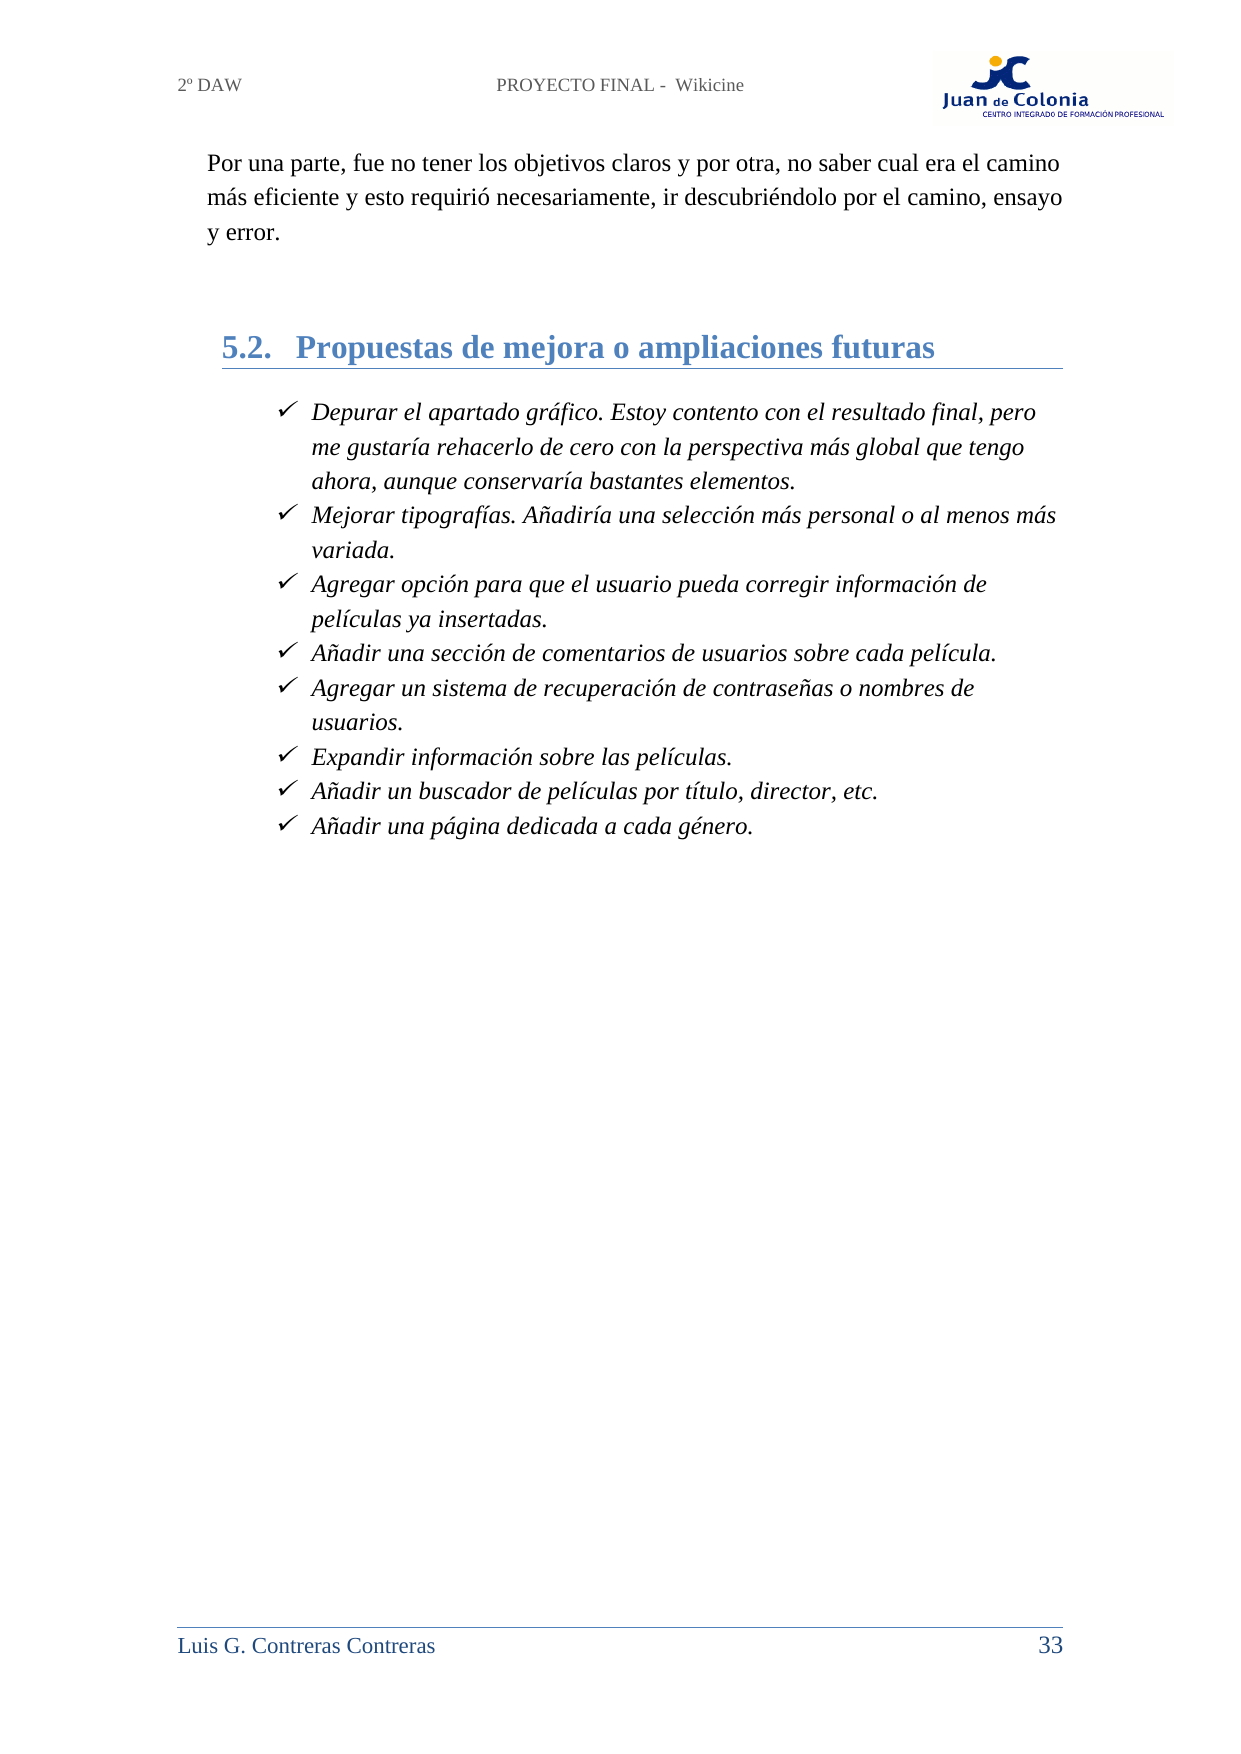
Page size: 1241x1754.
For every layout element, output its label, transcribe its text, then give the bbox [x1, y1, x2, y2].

list Agregar un sistema de recuperación de contraseñas o nombres de usuarios. [274, 673, 1063, 736]
list Expandir información sobre las películas. [274, 742, 1063, 771]
picture [933, 51, 1175, 126]
list Añadir una página dedicada a cada género. [274, 811, 1063, 840]
list Añadir una sección de comentarios de usuarios sobre cada película. [274, 638, 1063, 667]
list Agregar opción para que el usuario pueda corregir información de películas ya insertadas. [274, 569, 1063, 633]
list Mejorar tipografías. Añadiría una selección más personal o al menos más variada. [274, 501, 1063, 564]
text Por una parte, fue no tener los objetivos claros y por otra, no saber cual era el camino más eficiente y esto requirió necesariamente, ir descubriéndolo por el camino, ensayo y error. [207, 148, 1063, 245]
list Depurar el apartado gráfico. Estoy contento con el resultado final, pero me gustaría rehacerlo de cero con la perspectiva más global que tengo ahora, aunque conservaría bastantes elementos. [274, 397, 1063, 495]
list Añadir un buscador de películas por título, director, etc. [274, 776, 1063, 805]
subtitle Propuestas de mejora o ampliaciones futuras [222, 327, 1063, 368]
